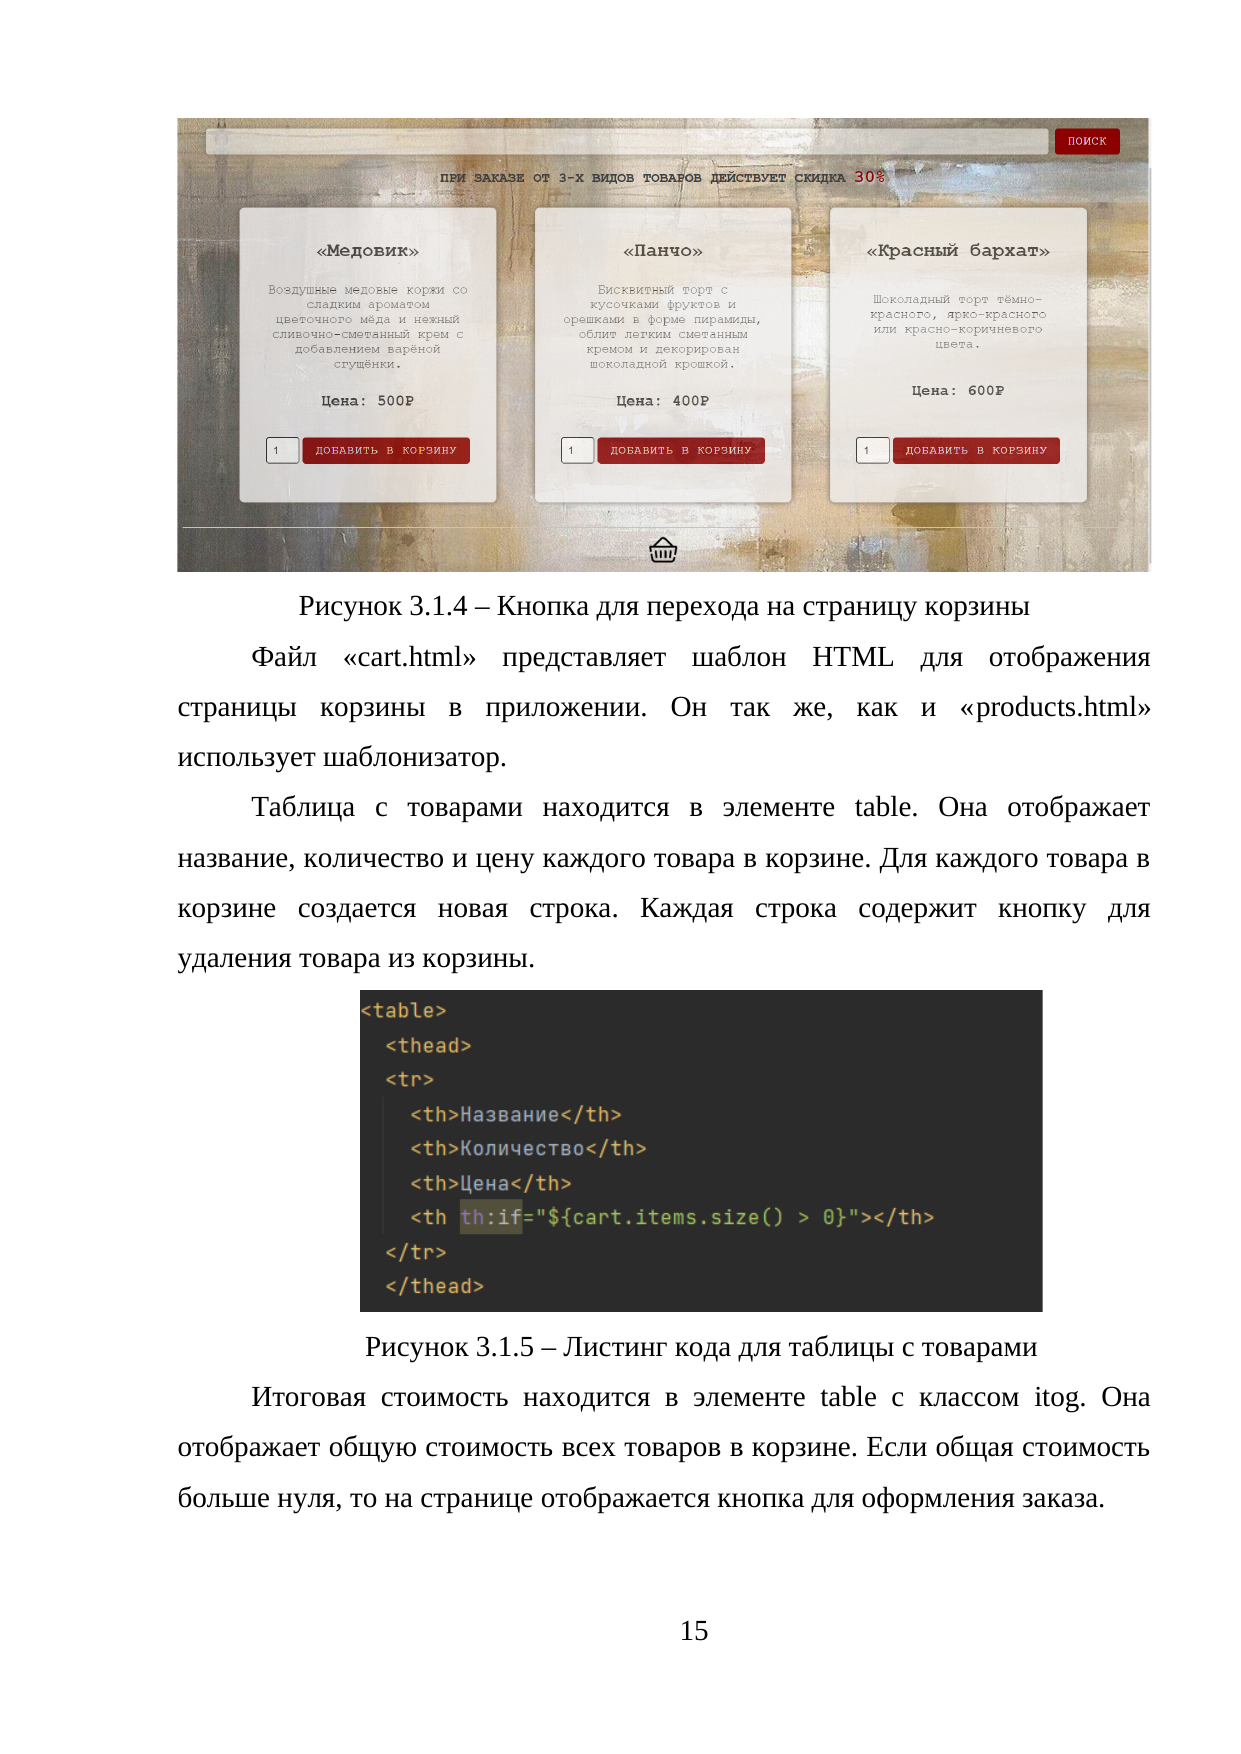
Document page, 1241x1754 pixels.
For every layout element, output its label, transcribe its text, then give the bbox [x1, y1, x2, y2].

picture [177, 118, 1152, 572]
text Итоговая стоимость находится в элементе table с классом itog. Она отображает общую стоимость всех товаров в корзине. Если общая стоимость больше нуля, то на странице отображается кнопка для оформления заказа. [177, 1379, 1152, 1513]
text Рисунок 3.1.4 – Кнопка для перехода на страницу корзины [177, 588, 1152, 622]
text Рисунок 3.1.5 – Листинг кода для таблицы с товарами [177, 1329, 1152, 1362]
text Файл «cart.html» представляет шаблон HTML для отображения страницы корзины в приложении. Он так же, как и «products.html» использует шаблонизатор. [177, 639, 1152, 773]
text Таблица с товарами находится в элементе table. Она отображает название, количество и цену каждого товара в корзине. Для каждого товара в корзине создается новая строка. Каждая строка содержит кнопку для удаления товара из корзины. [177, 789, 1152, 974]
picture [360, 990, 1043, 1312]
